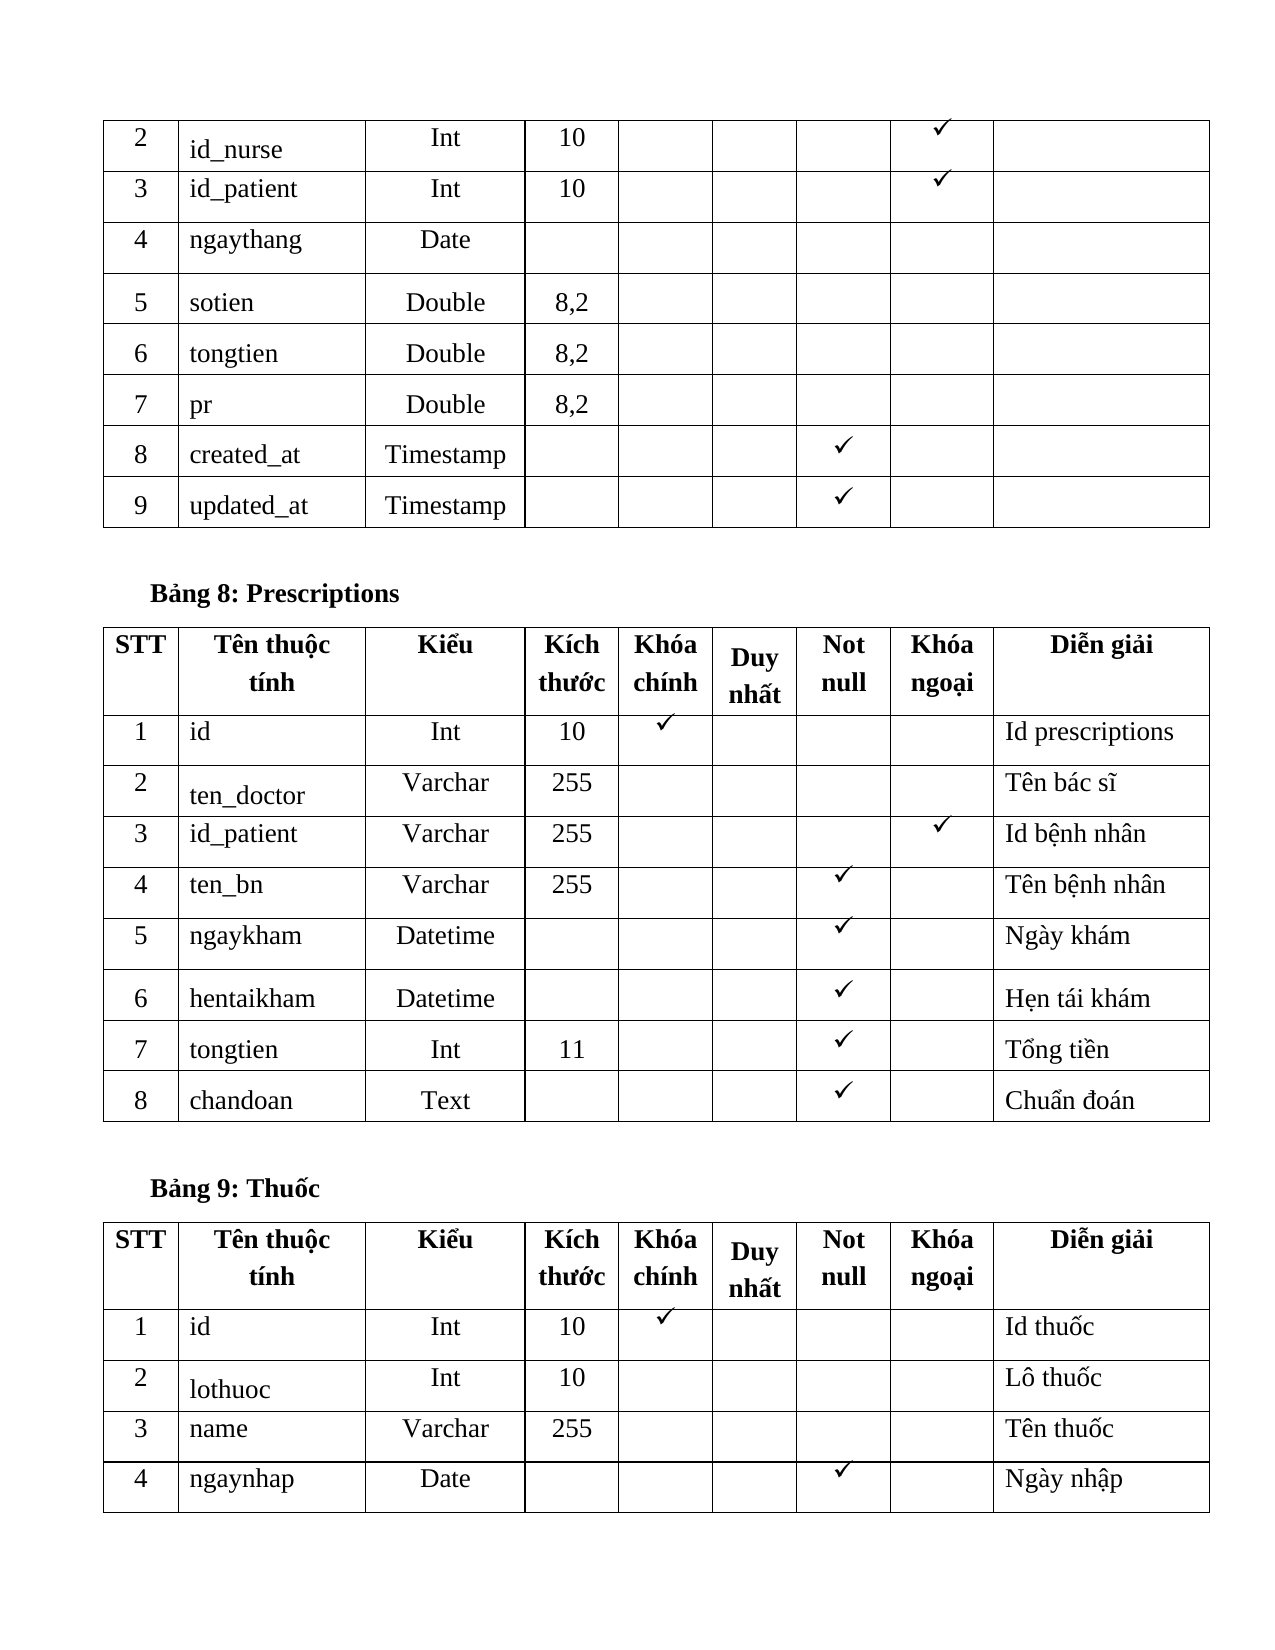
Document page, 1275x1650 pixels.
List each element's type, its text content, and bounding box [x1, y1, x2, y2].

table_cell [994, 121, 1209, 171]
table_cell 1 [104, 716, 178, 765]
table_cell [994, 172, 1209, 222]
table_cell [994, 274, 1209, 323]
table_cell Int [366, 121, 524, 171]
table_cell [619, 919, 712, 969]
table_cell [619, 426, 712, 476]
table_cell Tên bác sĩ [994, 766, 1209, 816]
table_cell Lô thuốc [994, 1361, 1209, 1411]
table_header Kích thước [526, 628, 618, 714]
table_cell 8,2 [526, 274, 618, 323]
table_cell Text [366, 1071, 524, 1121]
table_cell [797, 817, 890, 867]
table_cell [713, 1310, 796, 1360]
table_cell [797, 766, 890, 816]
table_cell 8,2 [526, 324, 618, 374]
table_cell 10 [526, 1310, 618, 1360]
table_cell 7 [104, 375, 178, 425]
table_cell tongtien [179, 1021, 365, 1070]
table_header STT [104, 1223, 178, 1309]
table_cell [713, 1463, 796, 1512]
table_cell 2 [104, 1361, 178, 1411]
table_cell [797, 1310, 890, 1360]
table_cell [713, 716, 796, 765]
table_cell [797, 1463, 890, 1512]
table_cell [994, 324, 1209, 374]
table_cell 9 [104, 477, 178, 527]
table_cell [797, 274, 890, 323]
table_header Not null [797, 1223, 890, 1309]
table_cell Ngày nhập [994, 1463, 1209, 1512]
table_cell [619, 324, 712, 374]
table_cell Double [366, 274, 524, 323]
table_cell id [179, 1310, 365, 1360]
table_cell [994, 223, 1209, 272]
table_cell [619, 1412, 712, 1461]
table_header Khóa ngoại [891, 628, 993, 714]
table_cell Timestamp [366, 426, 524, 476]
table_cell [619, 1463, 712, 1512]
table_header Not null [797, 628, 890, 714]
table_cell [619, 1310, 712, 1360]
table_cell Timestamp [366, 477, 524, 527]
table_cell 10 [526, 716, 618, 765]
table_cell ngaykham [179, 919, 365, 969]
table_cell ngaynhap [179, 1463, 365, 1512]
table_cell Tổng tiền [994, 1021, 1209, 1070]
table_cell Date [366, 223, 524, 272]
table_cell ten_doctor [179, 766, 365, 816]
table_header Kích thước [526, 1223, 618, 1309]
table_cell [797, 375, 890, 425]
table_cell [891, 1021, 993, 1070]
table_cell [619, 1071, 712, 1121]
table_cell [526, 1071, 618, 1121]
table_cell [526, 1463, 618, 1512]
table_cell [526, 919, 618, 969]
table_cell [891, 121, 993, 171]
table_cell 1 [104, 1310, 178, 1360]
table_cell Varchar [366, 868, 524, 918]
table_cell [797, 868, 890, 918]
table_header STT [104, 628, 178, 714]
table_cell [994, 426, 1209, 476]
table_cell [797, 1071, 890, 1121]
table_cell Varchar [366, 1412, 524, 1461]
table_cell Hẹn tái khám [994, 970, 1209, 1019]
table_cell [619, 1361, 712, 1411]
table_cell [994, 477, 1209, 527]
table_cell [891, 274, 993, 323]
table_cell hentaikham [179, 970, 365, 1019]
table_cell 3 [104, 1412, 178, 1461]
table_cell 255 [526, 817, 618, 867]
table_cell 4 [104, 223, 178, 272]
table_header Kiểu [366, 628, 524, 714]
table_cell [713, 324, 796, 374]
table_cell 2 [104, 766, 178, 816]
table_cell ngaythang [179, 223, 365, 272]
table_cell Datetime [366, 970, 524, 1019]
table_cell [526, 223, 618, 272]
table_cell [891, 716, 993, 765]
table_cell [891, 1310, 993, 1360]
table_cell name [179, 1412, 365, 1461]
table_cell [619, 477, 712, 527]
table_cell 8 [104, 1071, 178, 1121]
table_cell [891, 919, 993, 969]
table_cell [713, 1071, 796, 1121]
table_cell [526, 970, 618, 1019]
table_cell ten_bn [179, 868, 365, 918]
table_header Khóa ngoại [891, 1223, 993, 1309]
table_cell [891, 172, 993, 222]
table_cell 6 [104, 324, 178, 374]
table_cell Datetime [366, 919, 524, 969]
table_cell 5 [104, 274, 178, 323]
table_cell [797, 970, 890, 1019]
table_header Kiểu [366, 1223, 524, 1309]
table_cell 11 [526, 1021, 618, 1070]
table_cell [713, 121, 796, 171]
table_header Tên thuộc tính [179, 1223, 365, 1309]
table_cell 10 [526, 121, 618, 171]
table_cell [713, 1361, 796, 1411]
table_cell Tên bệnh nhân [994, 868, 1209, 918]
table_cell [797, 172, 890, 222]
table_cell [891, 324, 993, 374]
table_cell [713, 919, 796, 969]
table_cell [891, 970, 993, 1019]
table_cell 8,2 [526, 375, 618, 425]
table_header Duy nhất [713, 628, 796, 714]
table_cell 255 [526, 1412, 618, 1461]
table_cell [619, 375, 712, 425]
table_cell [619, 766, 712, 816]
table_cell [713, 970, 796, 1019]
table_cell [713, 274, 796, 323]
table_cell [526, 426, 618, 476]
table_cell [797, 1361, 890, 1411]
table_cell Varchar [366, 817, 524, 867]
table_header Khóa chính [619, 1223, 712, 1309]
table_cell [797, 919, 890, 969]
table_cell Double [366, 324, 524, 374]
table_cell tongtien [179, 324, 365, 374]
table_cell 4 [104, 1463, 178, 1512]
table_cell [713, 375, 796, 425]
table_cell [713, 223, 796, 272]
table_cell Int [366, 172, 524, 222]
table_cell Int [366, 1310, 524, 1360]
table_cell updated_at [179, 477, 365, 527]
table_cell Int [366, 1361, 524, 1411]
table_cell [619, 817, 712, 867]
table_cell Varchar [366, 766, 524, 816]
table_cell pr [179, 375, 365, 425]
table_cell [713, 477, 796, 527]
table_cell 10 [526, 1361, 618, 1411]
table_cell lothuoc [179, 1361, 365, 1411]
table_cell id [179, 716, 365, 765]
table_cell Chuẩn đoán [994, 1071, 1209, 1121]
table_cell [619, 1021, 712, 1070]
text Bảng 8: Prescriptions [150, 577, 1155, 609]
table_cell [713, 817, 796, 867]
table_cell sotien [179, 274, 365, 323]
table_cell [891, 223, 993, 272]
table_cell [891, 1412, 993, 1461]
table_cell [713, 172, 796, 222]
table_cell [891, 1463, 993, 1512]
table_header Khóa chính [619, 628, 712, 714]
table_cell [526, 477, 618, 527]
table_cell [797, 477, 890, 527]
table_cell [797, 223, 890, 272]
table_cell [619, 274, 712, 323]
table_cell 10 [526, 172, 618, 222]
table_cell Double [366, 375, 524, 425]
table_cell 3 [104, 817, 178, 867]
table_cell id_nurse [179, 121, 365, 171]
table_cell [891, 1071, 993, 1121]
table_header Tên thuộc tính [179, 628, 365, 714]
table_cell [891, 1361, 993, 1411]
table_cell [619, 716, 712, 765]
table_cell [713, 1412, 796, 1461]
table_cell [891, 817, 993, 867]
table_cell 7 [104, 1021, 178, 1070]
table_cell 3 [104, 172, 178, 222]
table_cell [797, 716, 890, 765]
table_cell [797, 426, 890, 476]
table_cell 255 [526, 766, 618, 816]
table_header Diễn giải [994, 1223, 1209, 1309]
table_cell 2 [104, 121, 178, 171]
table_cell [619, 223, 712, 272]
table_cell Id prescriptions [994, 716, 1209, 765]
table_cell Tên thuốc [994, 1412, 1209, 1461]
table_cell [797, 1412, 890, 1461]
table_cell 4 [104, 868, 178, 918]
table_cell [891, 375, 993, 425]
table_cell [713, 1021, 796, 1070]
table_cell [619, 121, 712, 171]
table_cell [619, 172, 712, 222]
table_cell [713, 426, 796, 476]
table_cell [797, 324, 890, 374]
table_cell Ngày khám [994, 919, 1209, 969]
table_cell [797, 121, 890, 171]
table_cell 6 [104, 970, 178, 1019]
table_cell [619, 970, 712, 1019]
table_cell [891, 868, 993, 918]
table_cell chandoan [179, 1071, 365, 1121]
table_cell [713, 868, 796, 918]
table_cell [891, 477, 993, 527]
table_cell Id thuốc [994, 1310, 1209, 1360]
table_cell Int [366, 716, 524, 765]
table_cell created_at [179, 426, 365, 476]
table_cell [797, 1021, 890, 1070]
table_cell id_patient [179, 817, 365, 867]
table_header Duy nhất [713, 1223, 796, 1309]
table_cell 5 [104, 919, 178, 969]
table_cell Id bệnh nhân [994, 817, 1209, 867]
table_cell 8 [104, 426, 178, 476]
table_cell [891, 766, 993, 816]
table_cell [713, 766, 796, 816]
table_cell Date [366, 1463, 524, 1512]
table_cell 255 [526, 868, 618, 918]
table_header Diễn giải [994, 628, 1209, 714]
text Bảng 9: Thuốc [150, 1172, 1155, 1203]
table_cell [619, 868, 712, 918]
table_cell [994, 375, 1209, 425]
table_cell Int [366, 1021, 524, 1070]
table_cell id_patient [179, 172, 365, 222]
table_cell [891, 426, 993, 476]
